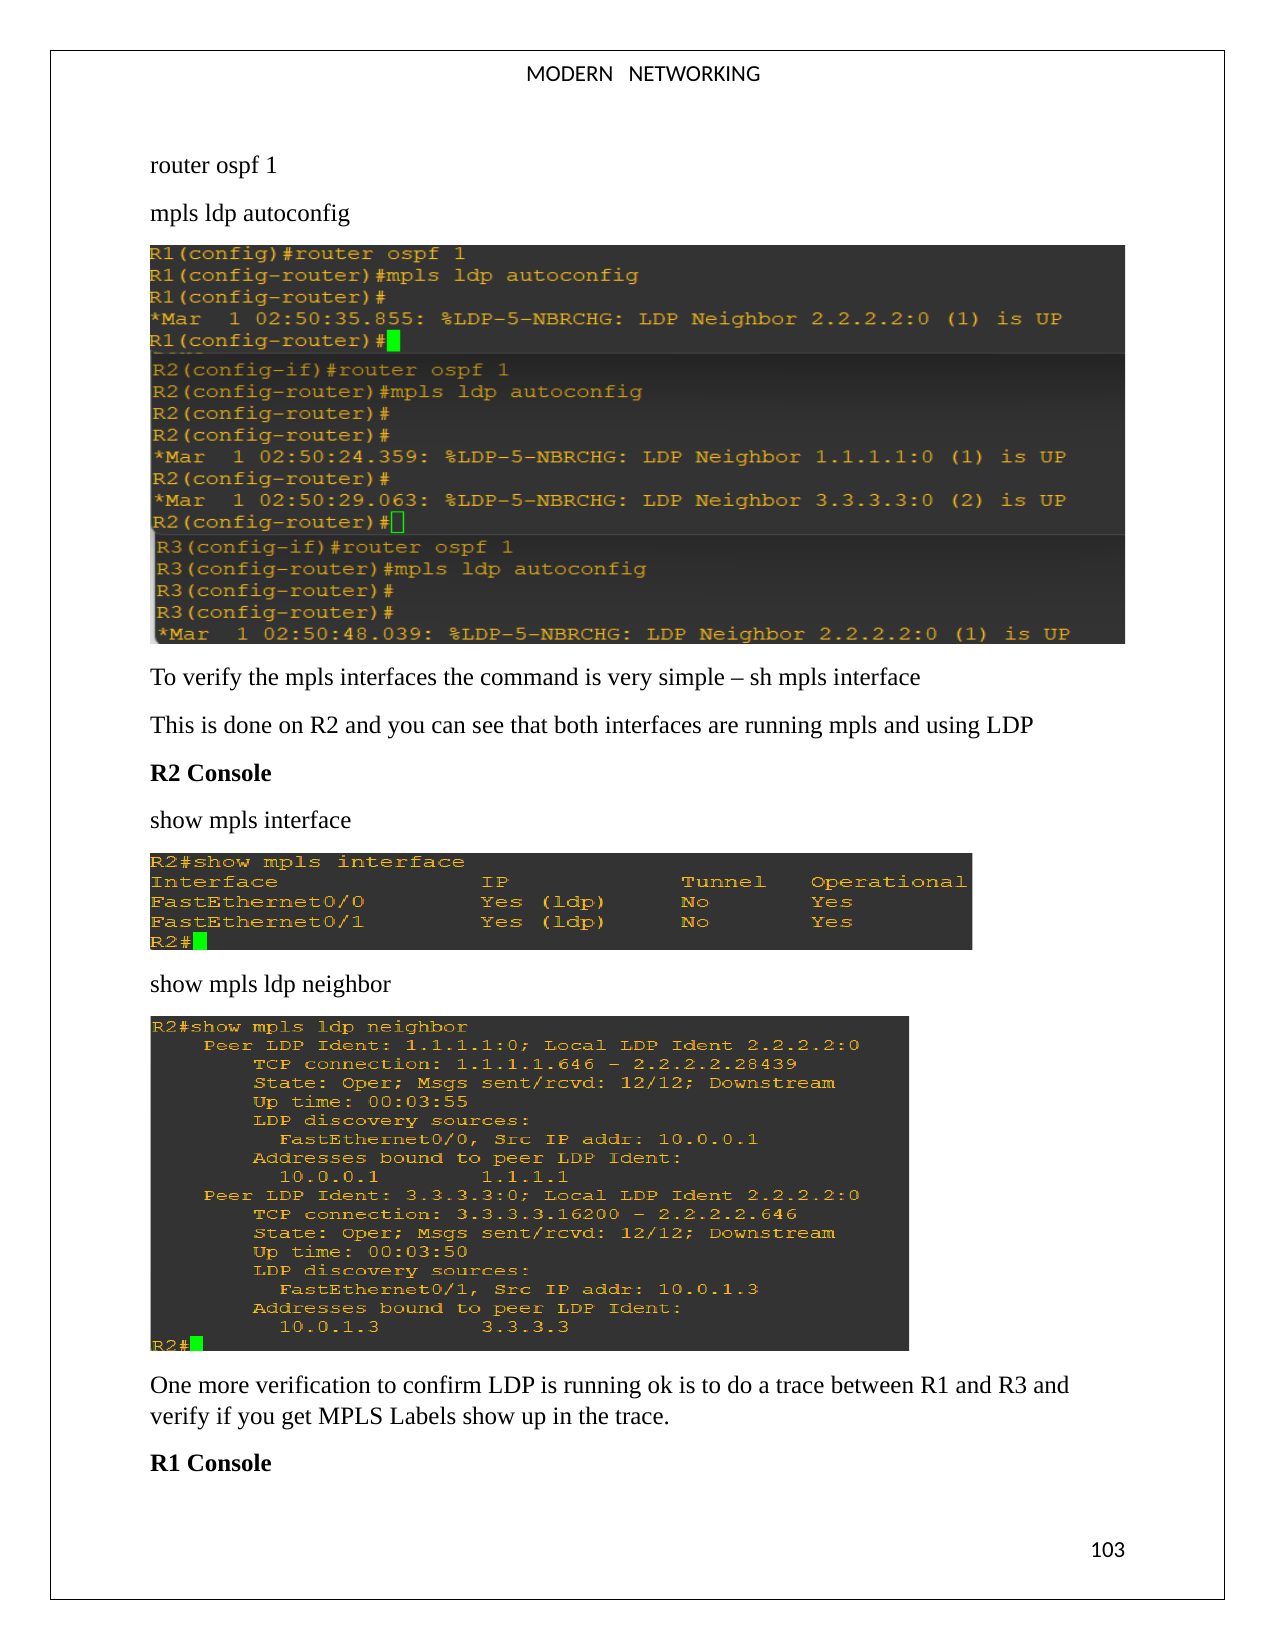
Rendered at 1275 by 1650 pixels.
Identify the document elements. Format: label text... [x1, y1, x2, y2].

picture [150, 853, 973, 950]
text This is done on R2 and you can see that both interfaces are running mpls and using LDP [150, 710, 1125, 739]
text show mpls interface [150, 805, 1125, 834]
text One more verification to confirm LDP is running ok is to do a trace between R1 and R3 and verify if you get MPLS Labels show up in the trace. [150, 1370, 1125, 1429]
text mpls ldp autoconfig [150, 198, 1125, 226]
picture [150, 245, 1125, 644]
text router ospf 1 [150, 150, 1125, 179]
text R1 Console [150, 1448, 1125, 1477]
text R2 Console [150, 758, 1125, 786]
picture [150, 1016, 910, 1351]
text show mpls ldp neighbor [150, 969, 1125, 997]
text To verify the mpls interfaces the command is very simple – sh mpls interface [150, 662, 1125, 691]
